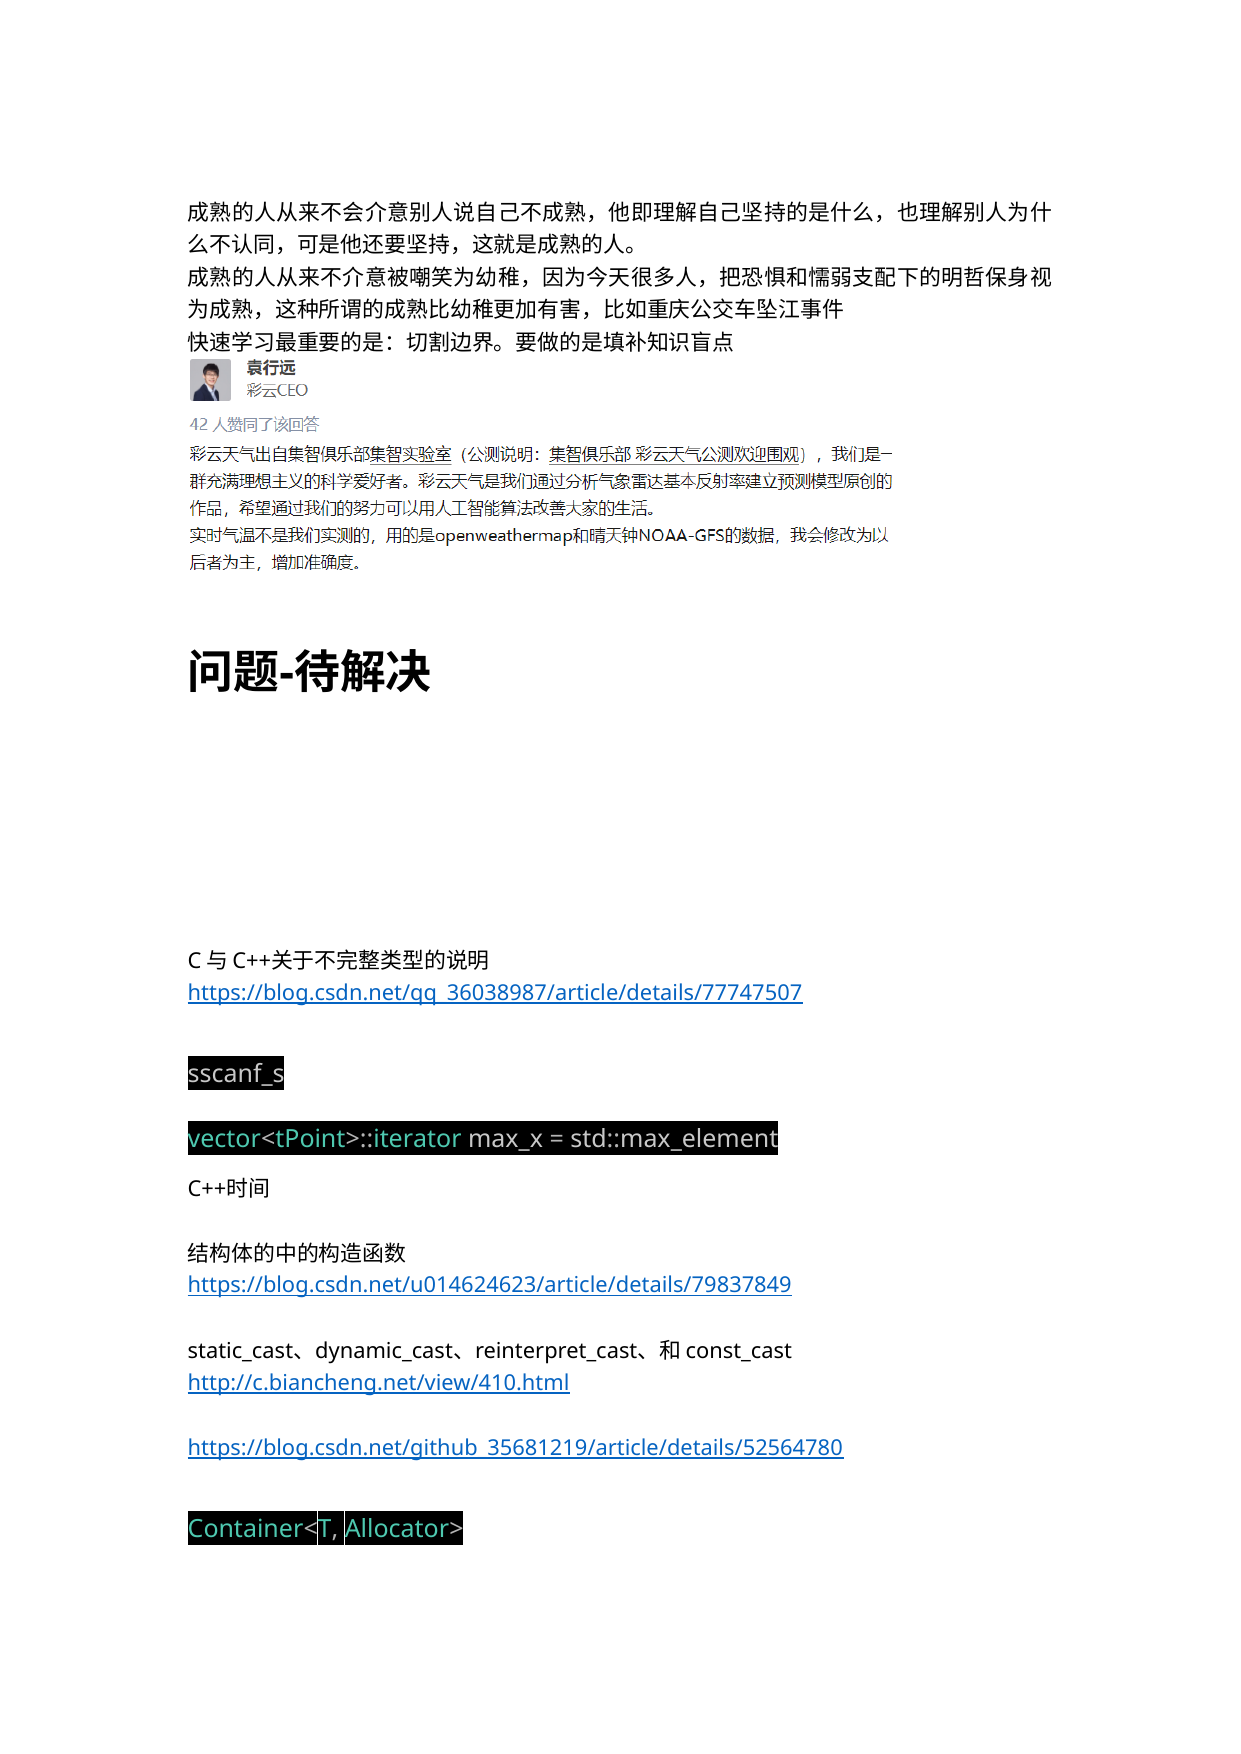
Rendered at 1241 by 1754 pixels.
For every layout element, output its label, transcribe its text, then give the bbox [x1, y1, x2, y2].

text vector<tPoint>::iterator max_x = std::max_element [187, 1106, 1053, 1171]
text 成熟的人从来不会介意别人说自己不成熟，他即理解自己坚持的是什么，也理解别人为什么不认同，可是他还要坚持，这就是成熟的人。 [187, 194, 1053, 259]
text 快速学习最重要的是：切割边界。要做的是填补知识盲点 [187, 324, 1053, 357]
picture [187, 357, 892, 576]
text C与C++关于不完整类型的说明 [187, 943, 1053, 976]
text C++时间 [187, 1171, 1053, 1203]
text sscanf_s [187, 1041, 1053, 1106]
text 成熟的人从来不介意被嘲笑为幼稚，因为今天很多人，把恐惧和懦弱支配下的明哲保身视为成熟，这种所谓的成熟比幼稚更加有害，比如重庆公交车坠江事件 [187, 259, 1053, 324]
text https://blog.csdn.net/github_35681219/article/details/52564780 [187, 1431, 1053, 1463]
text static_cast、dynamic_cast、reinterpret_cast、和const_cast [187, 1333, 1053, 1366]
text Container<T, Allocator> [187, 1496, 1053, 1561]
text https://blog.csdn.net/qq_36038987/article/details/77747507 [187, 976, 1053, 1008]
text 结构体的中的构造函数 [187, 1236, 1053, 1268]
text https://blog.csdn.net/u014624623/article/details/79837849 [187, 1268, 1053, 1301]
subtitle 问题-待解决 [187, 620, 1053, 717]
text http://c.biancheng.net/view/410.html [187, 1366, 1053, 1398]
